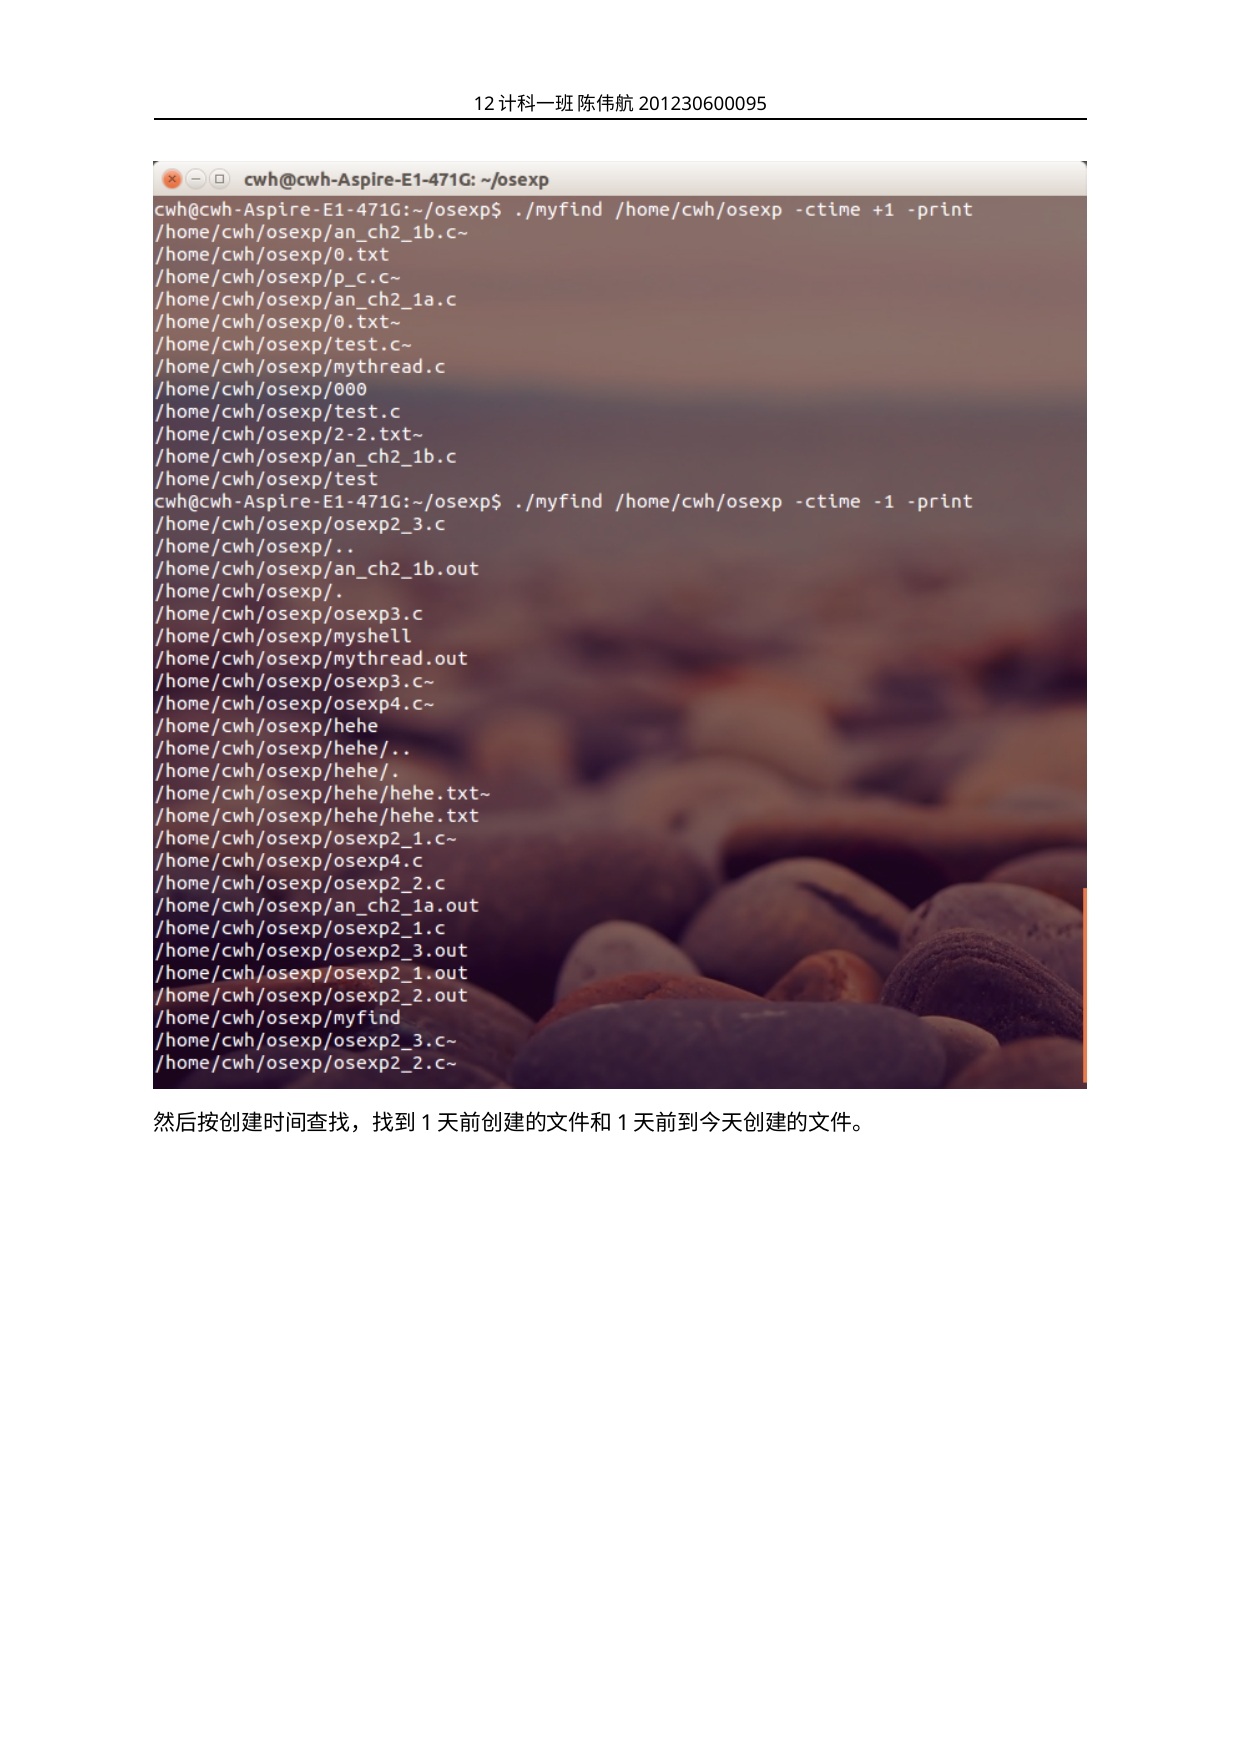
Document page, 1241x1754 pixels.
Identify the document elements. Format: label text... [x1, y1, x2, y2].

picture [153, 161, 1087, 1089]
text 然后按创建时间查找，找到1天前创建的文件和1天前到今天创建的文件。 [153, 1104, 1087, 1137]
